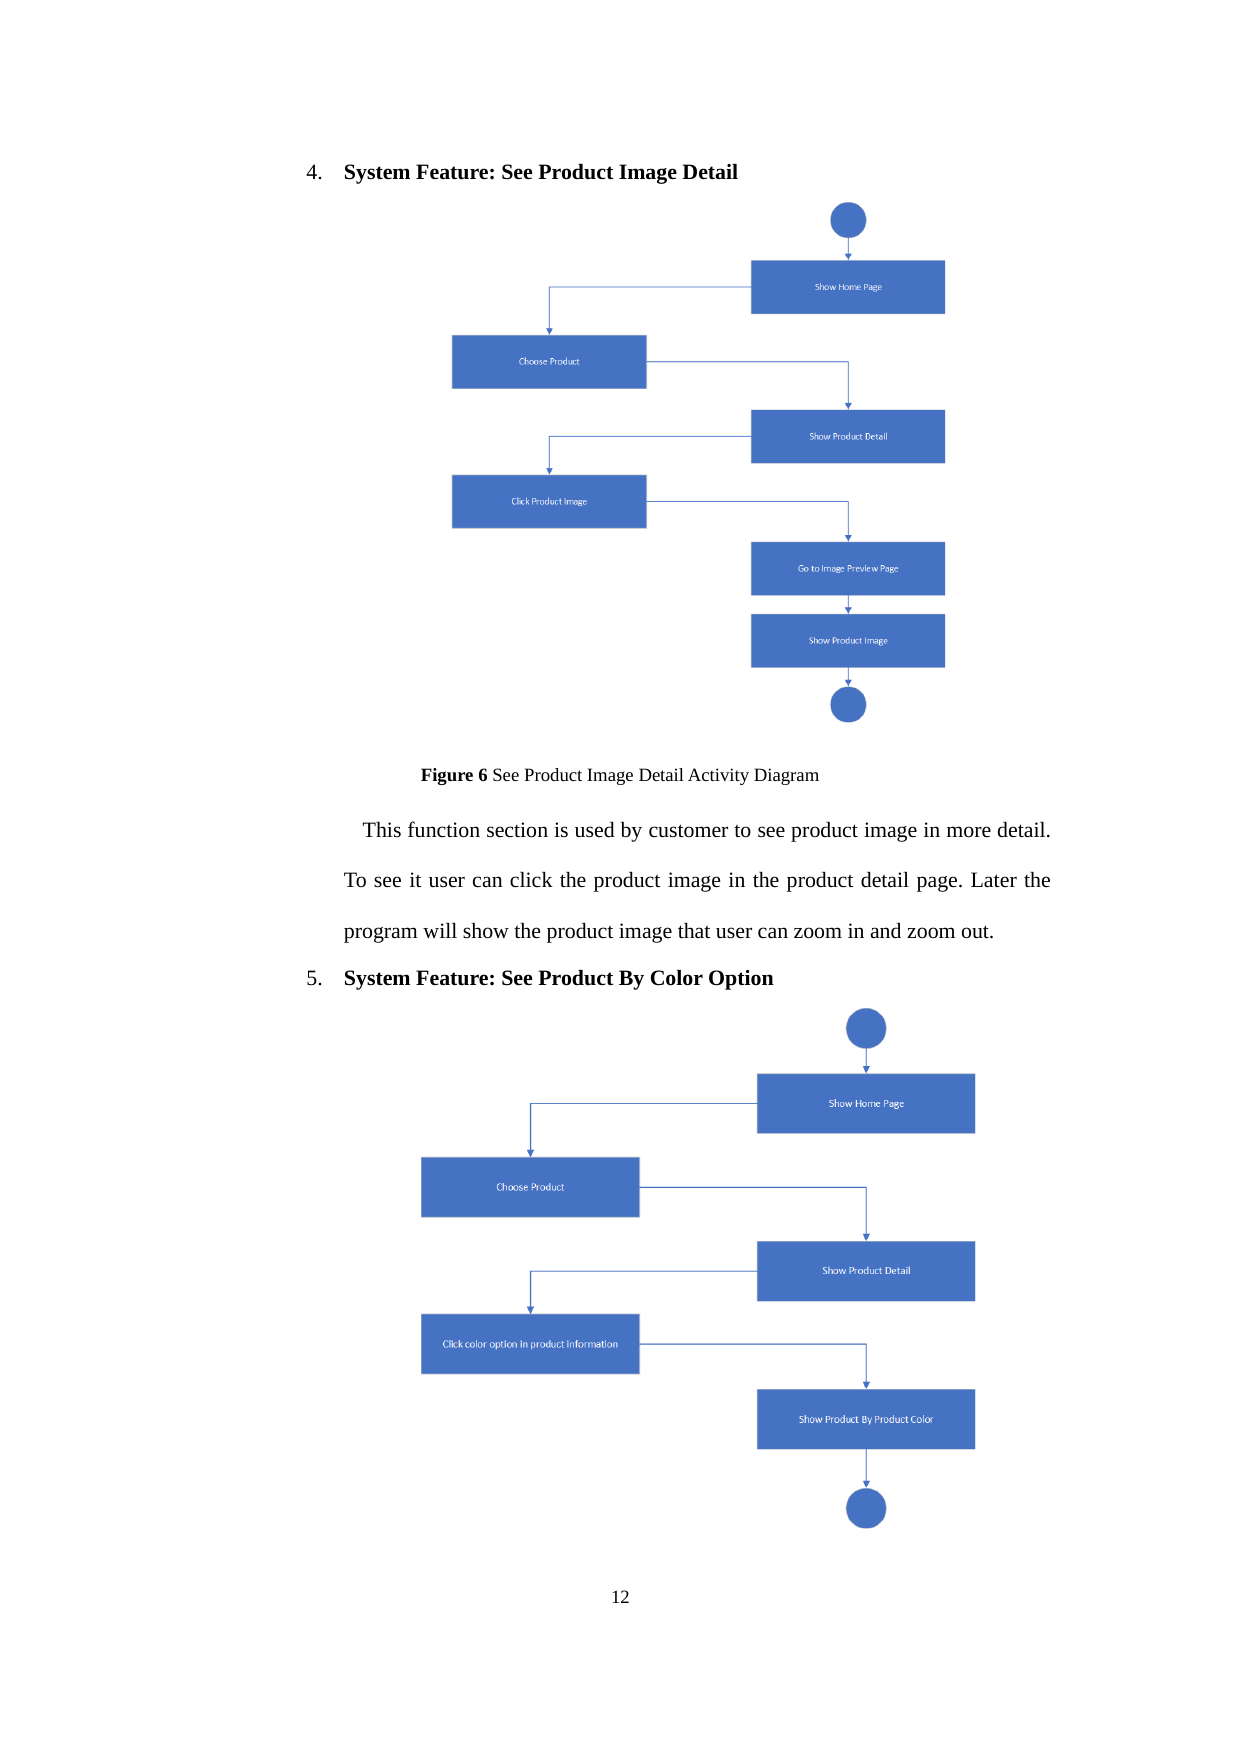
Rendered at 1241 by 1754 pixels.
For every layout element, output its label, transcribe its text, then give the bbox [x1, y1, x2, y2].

list System Feature: See Product By Color Option [306, 961, 1053, 994]
list System Feature: See Product Image Detail [306, 155, 1053, 189]
picture [451, 201, 946, 723]
list This function section is used by customer to see product image in more detail. To see it user can click the product image in the product detail page. Later the program will show the product image that user can zoom in and zoom out. [344, 812, 1053, 948]
text Figure 6 See Product Image Detail Activity Diagram [187, 757, 1053, 791]
picture [421, 1007, 976, 1529]
